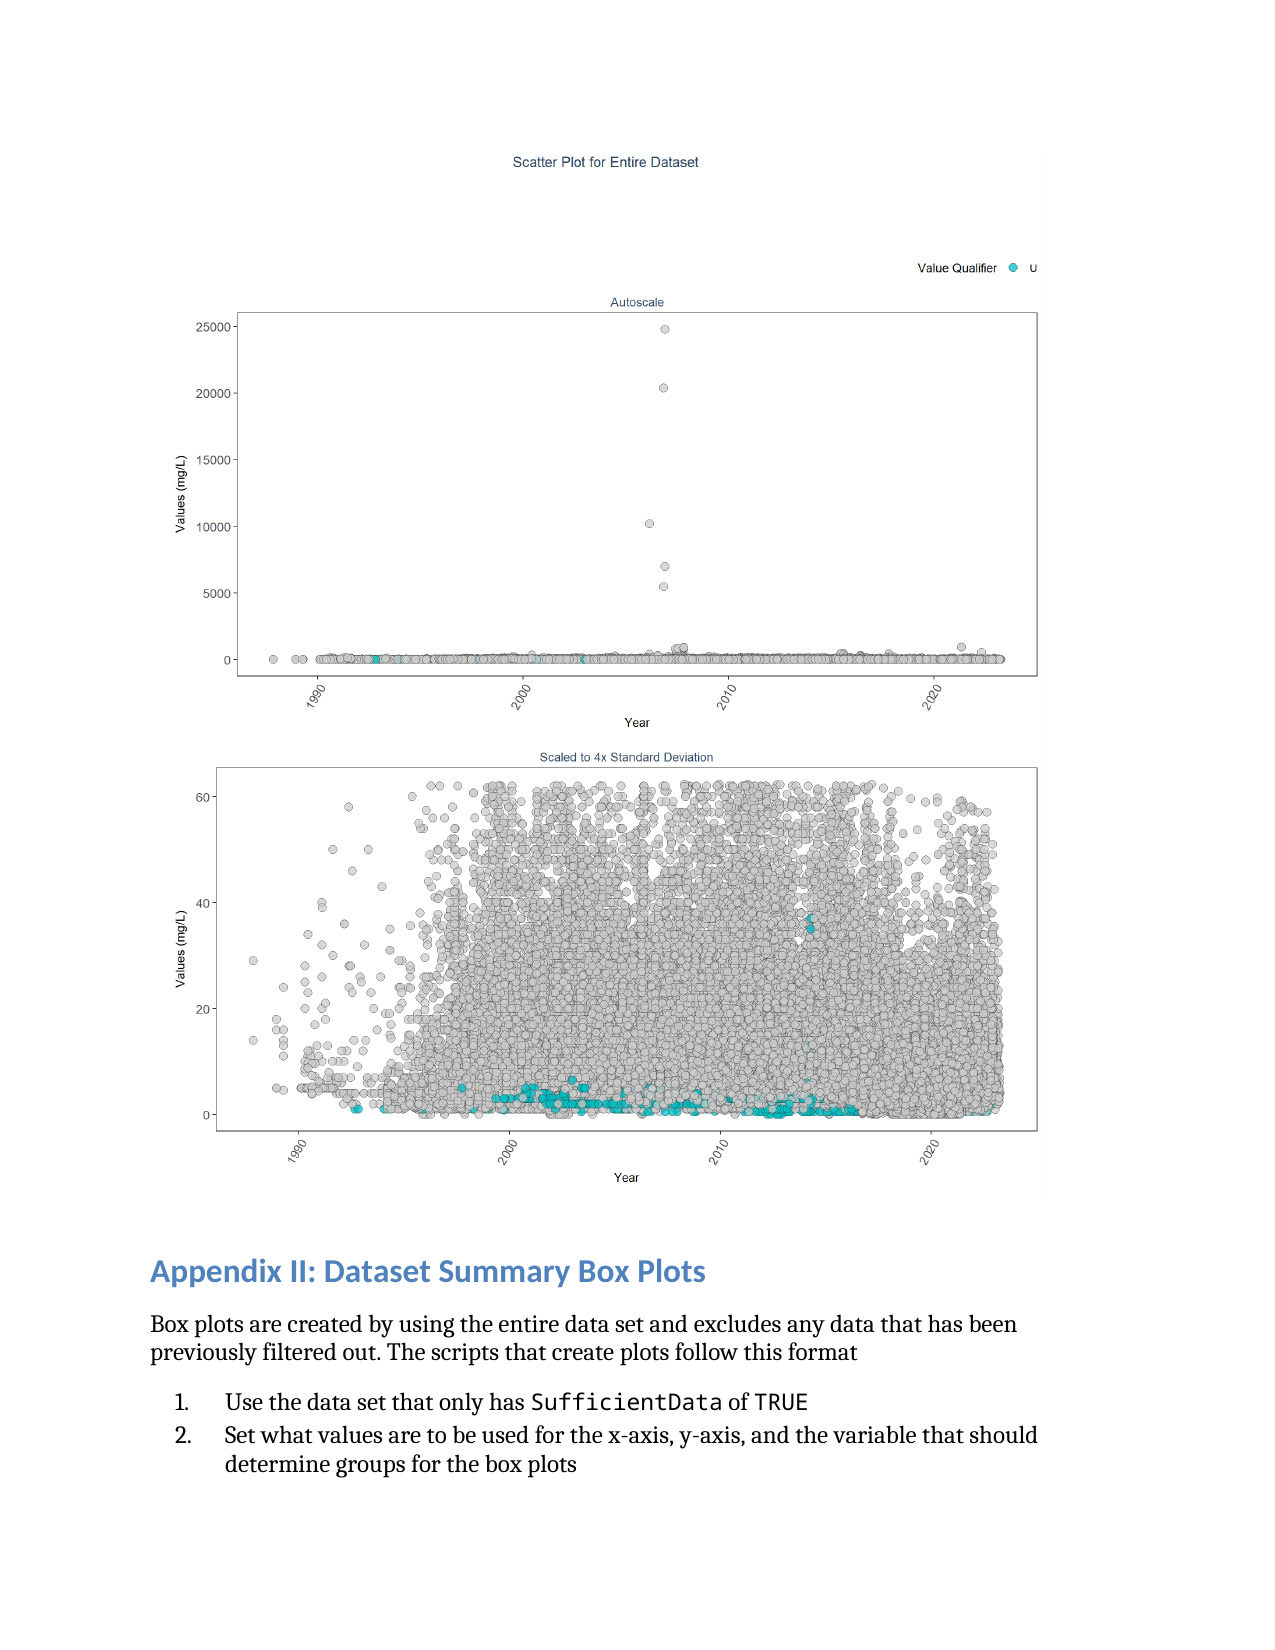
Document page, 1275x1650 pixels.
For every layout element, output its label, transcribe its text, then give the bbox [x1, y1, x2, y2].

picture [168, 150, 1044, 1200]
subtitle Appendix II: Dataset Summary Box Plots [150, 1250, 1125, 1291]
list Set what values are to be used for the x-axis, y-axis, and the variable that should determine groups for the box plots [175, 1421, 1125, 1478]
list Use the data set that only has SufficientData of TRUE [175, 1386, 1125, 1417]
text Box plots are created by using the entire data set and excludes any data that has been previously filtered out. The scripts that create plots follow this format [150, 1309, 1125, 1367]
